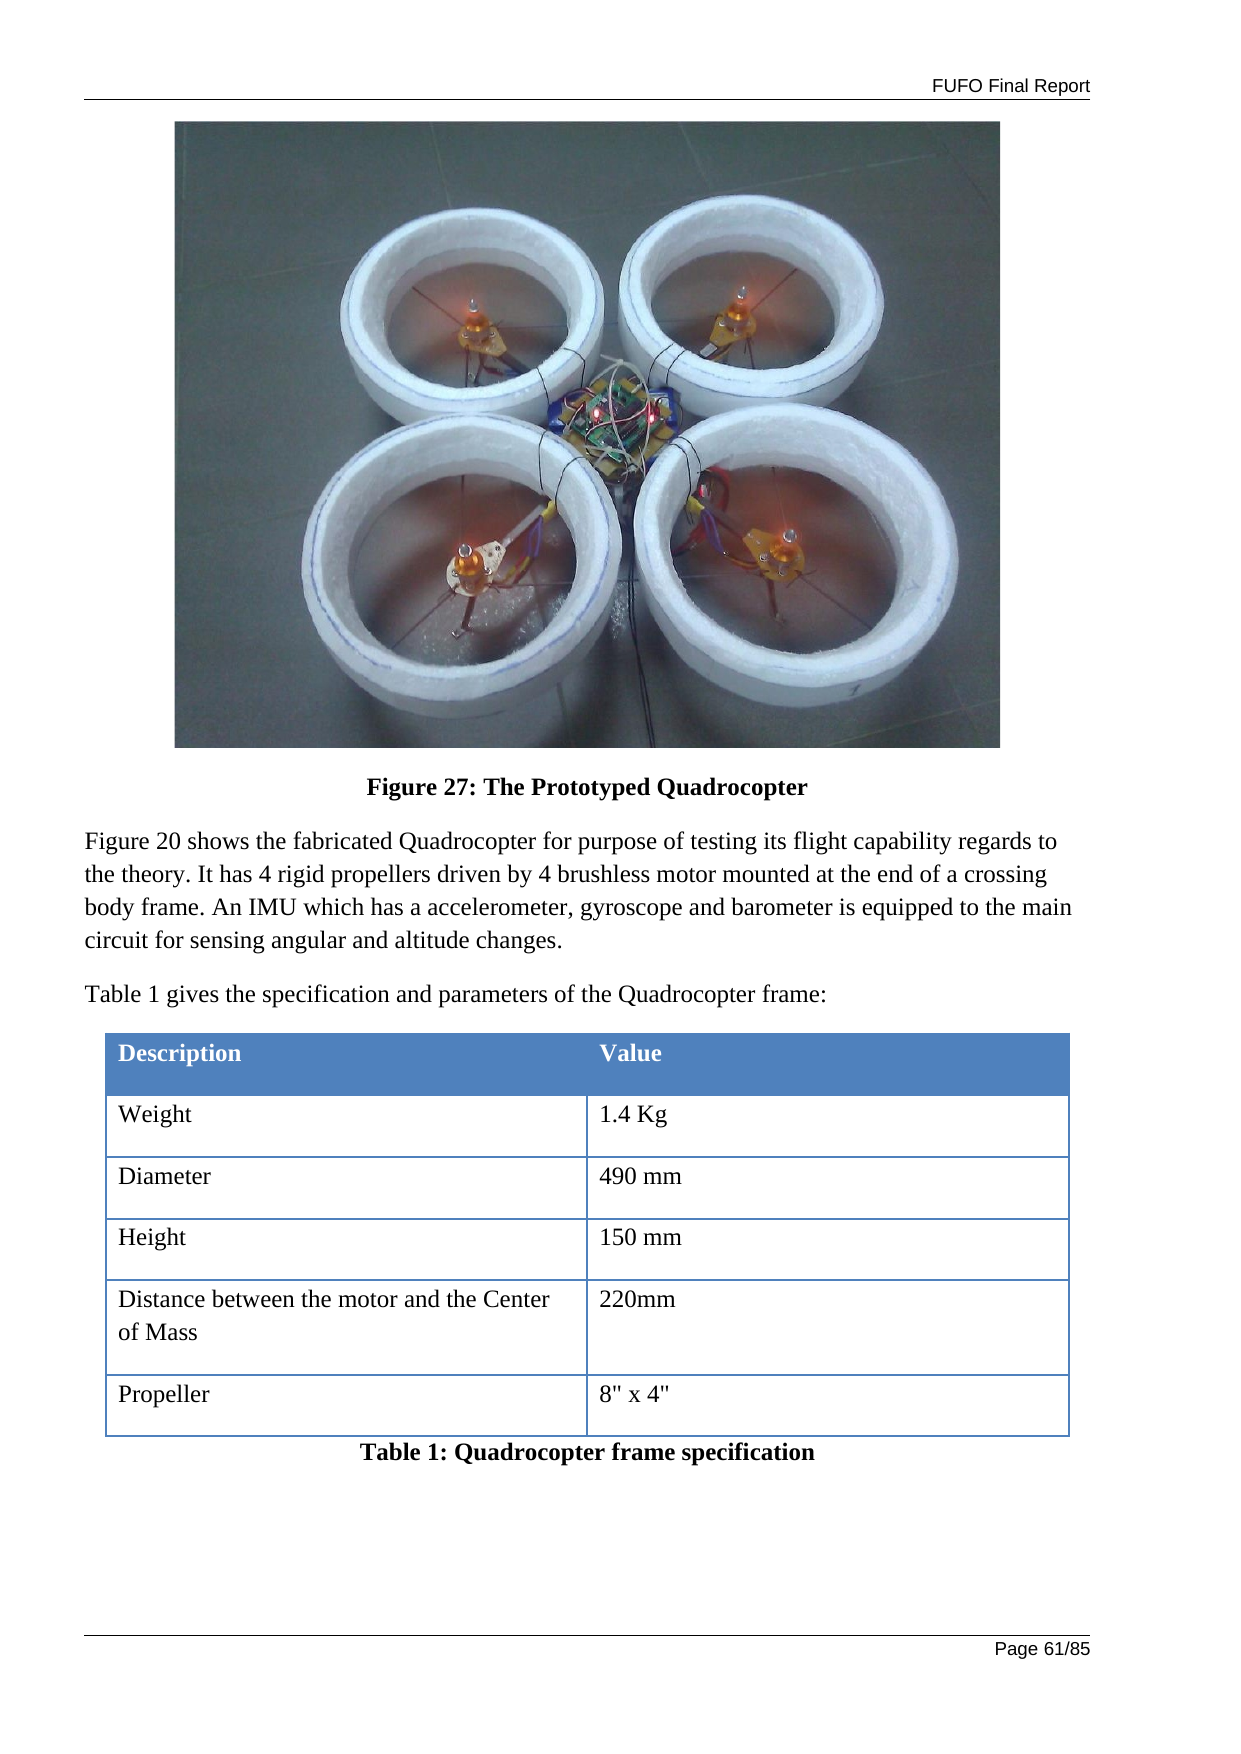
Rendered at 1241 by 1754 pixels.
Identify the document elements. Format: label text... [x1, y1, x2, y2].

table_cell Height [107, 1220, 586, 1279]
table_cell Distance between the motor and the Center of Mass [107, 1281, 586, 1373]
table_cell 220mm [588, 1281, 1068, 1373]
table_header Value [588, 1035, 1068, 1094]
text Table 1: Quadrocopter frame specification [84, 1437, 1090, 1466]
picture [174, 121, 1001, 748]
table_cell 1.4 Kg [588, 1096, 1068, 1156]
text Table 1 gives the specification and parameters of the Quadrocopter frame: [84, 979, 1090, 1008]
table_cell Diameter [107, 1158, 586, 1217]
text Figure 20 shows the fabricated Quadrocopter for purpose of testing its flight capability regards to the theory. It has 4 rigid propellers driven by 4 brushless motor mounted at the end of a crossing body frame. An IMU which has a accelerometer, gyroscope and barometer is equipped to the main circuit for sensing angular and altitude changes. [84, 826, 1090, 954]
table_cell Weight [107, 1096, 586, 1156]
table_cell 490 mm [588, 1158, 1068, 1217]
table_cell 8" x 4" [588, 1376, 1068, 1435]
table_cell 150 mm [588, 1220, 1068, 1279]
table_header Description [107, 1035, 586, 1094]
table_cell Propeller [107, 1376, 586, 1435]
text Figure 27: The Prototyped Quadrocopter [84, 772, 1090, 801]
